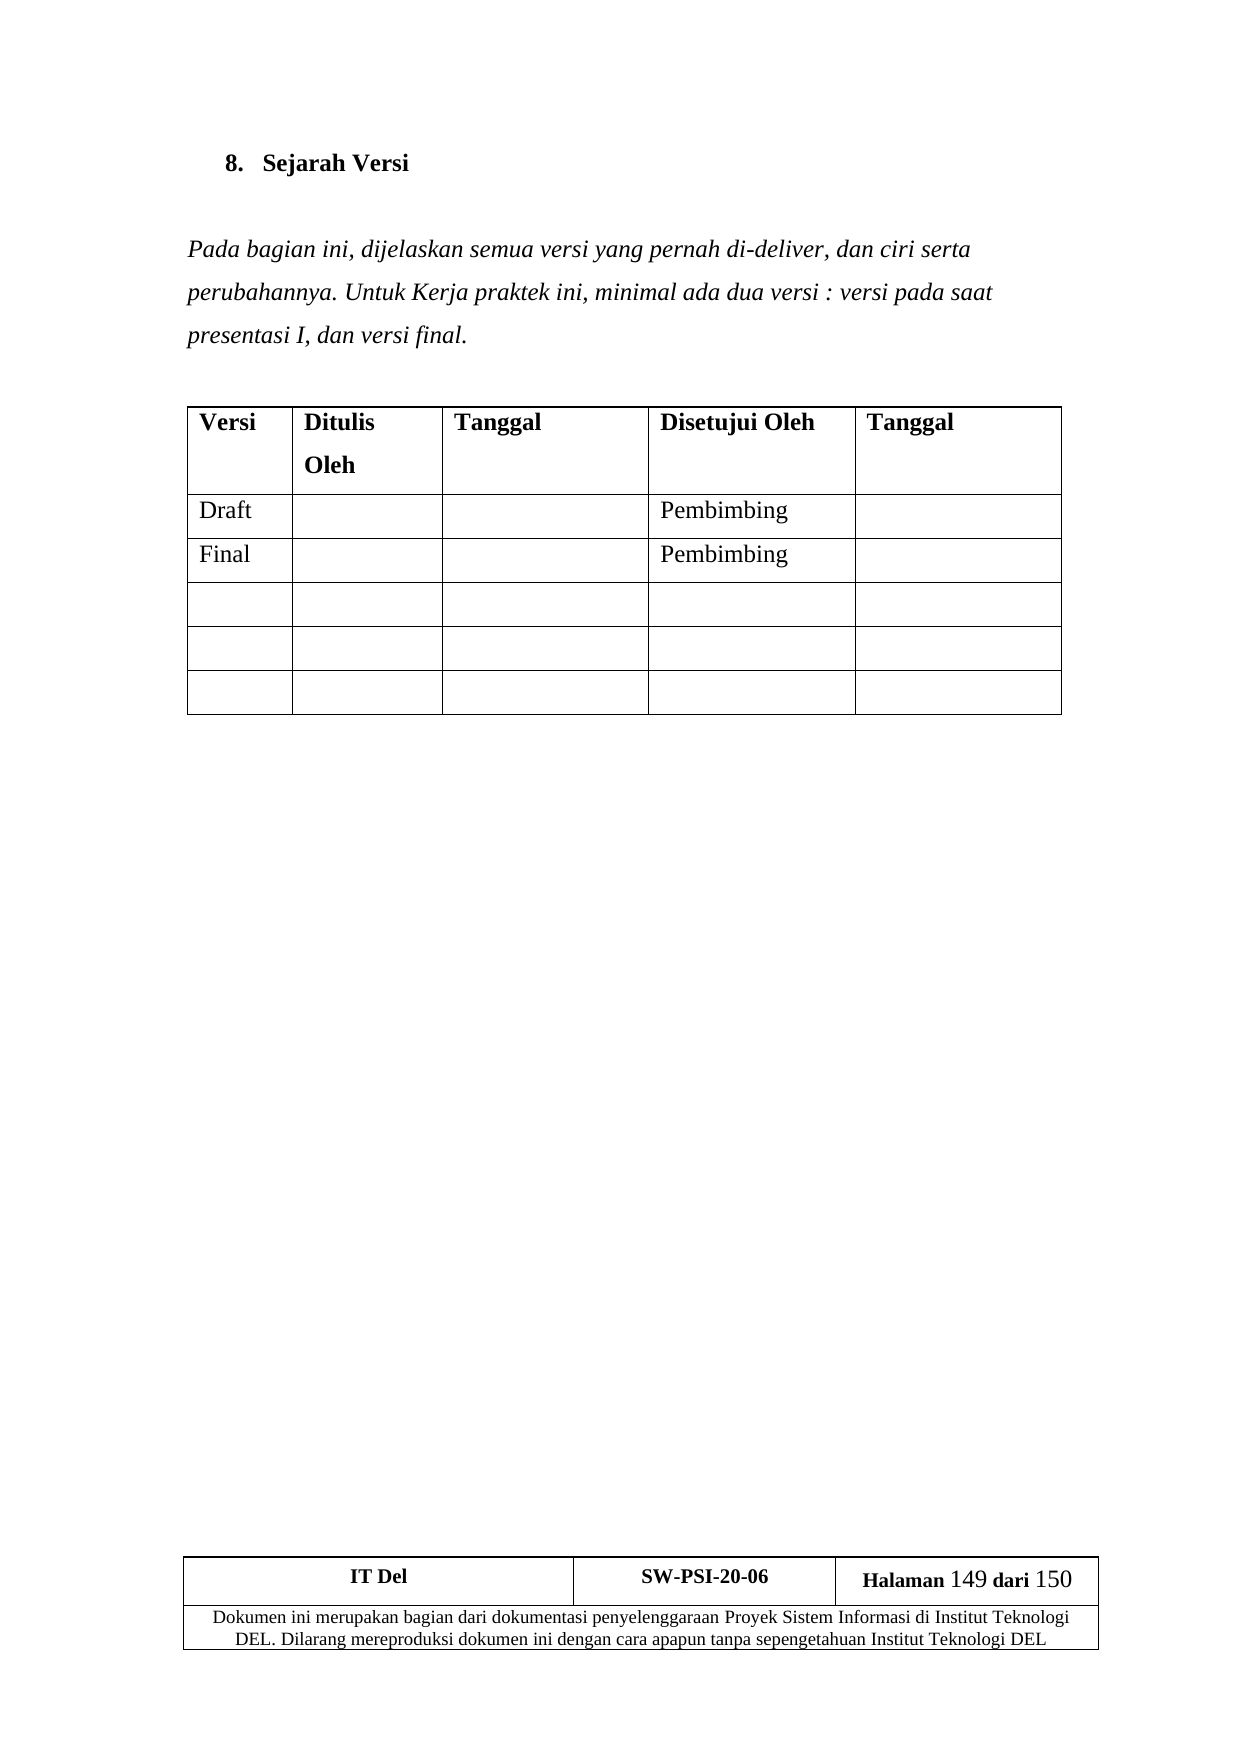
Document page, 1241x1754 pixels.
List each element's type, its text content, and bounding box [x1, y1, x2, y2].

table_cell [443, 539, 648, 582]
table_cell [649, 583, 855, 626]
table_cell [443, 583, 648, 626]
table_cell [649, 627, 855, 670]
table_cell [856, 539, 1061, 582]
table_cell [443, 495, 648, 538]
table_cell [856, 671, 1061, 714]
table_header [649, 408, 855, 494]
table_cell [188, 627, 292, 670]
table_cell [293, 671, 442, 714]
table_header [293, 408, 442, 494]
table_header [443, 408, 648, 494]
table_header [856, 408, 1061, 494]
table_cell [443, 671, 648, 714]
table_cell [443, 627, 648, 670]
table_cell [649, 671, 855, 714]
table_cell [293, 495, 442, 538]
text Pada bagian ini, dijelaskan semua versi yang pernah di-deliver, dan ciri serta perubahannya. Untuk Kerja praktek ini, minimal ada dua versi : versi pada saat presentasi I, dan versi final. [187, 234, 1092, 349]
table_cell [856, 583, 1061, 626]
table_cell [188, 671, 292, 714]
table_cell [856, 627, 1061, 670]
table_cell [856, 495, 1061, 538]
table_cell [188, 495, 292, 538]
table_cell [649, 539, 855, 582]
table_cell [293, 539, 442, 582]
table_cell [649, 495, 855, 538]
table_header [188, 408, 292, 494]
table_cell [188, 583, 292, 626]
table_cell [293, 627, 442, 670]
subtitle Sejarah Versi [225, 148, 1092, 176]
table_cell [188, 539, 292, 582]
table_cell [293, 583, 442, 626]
